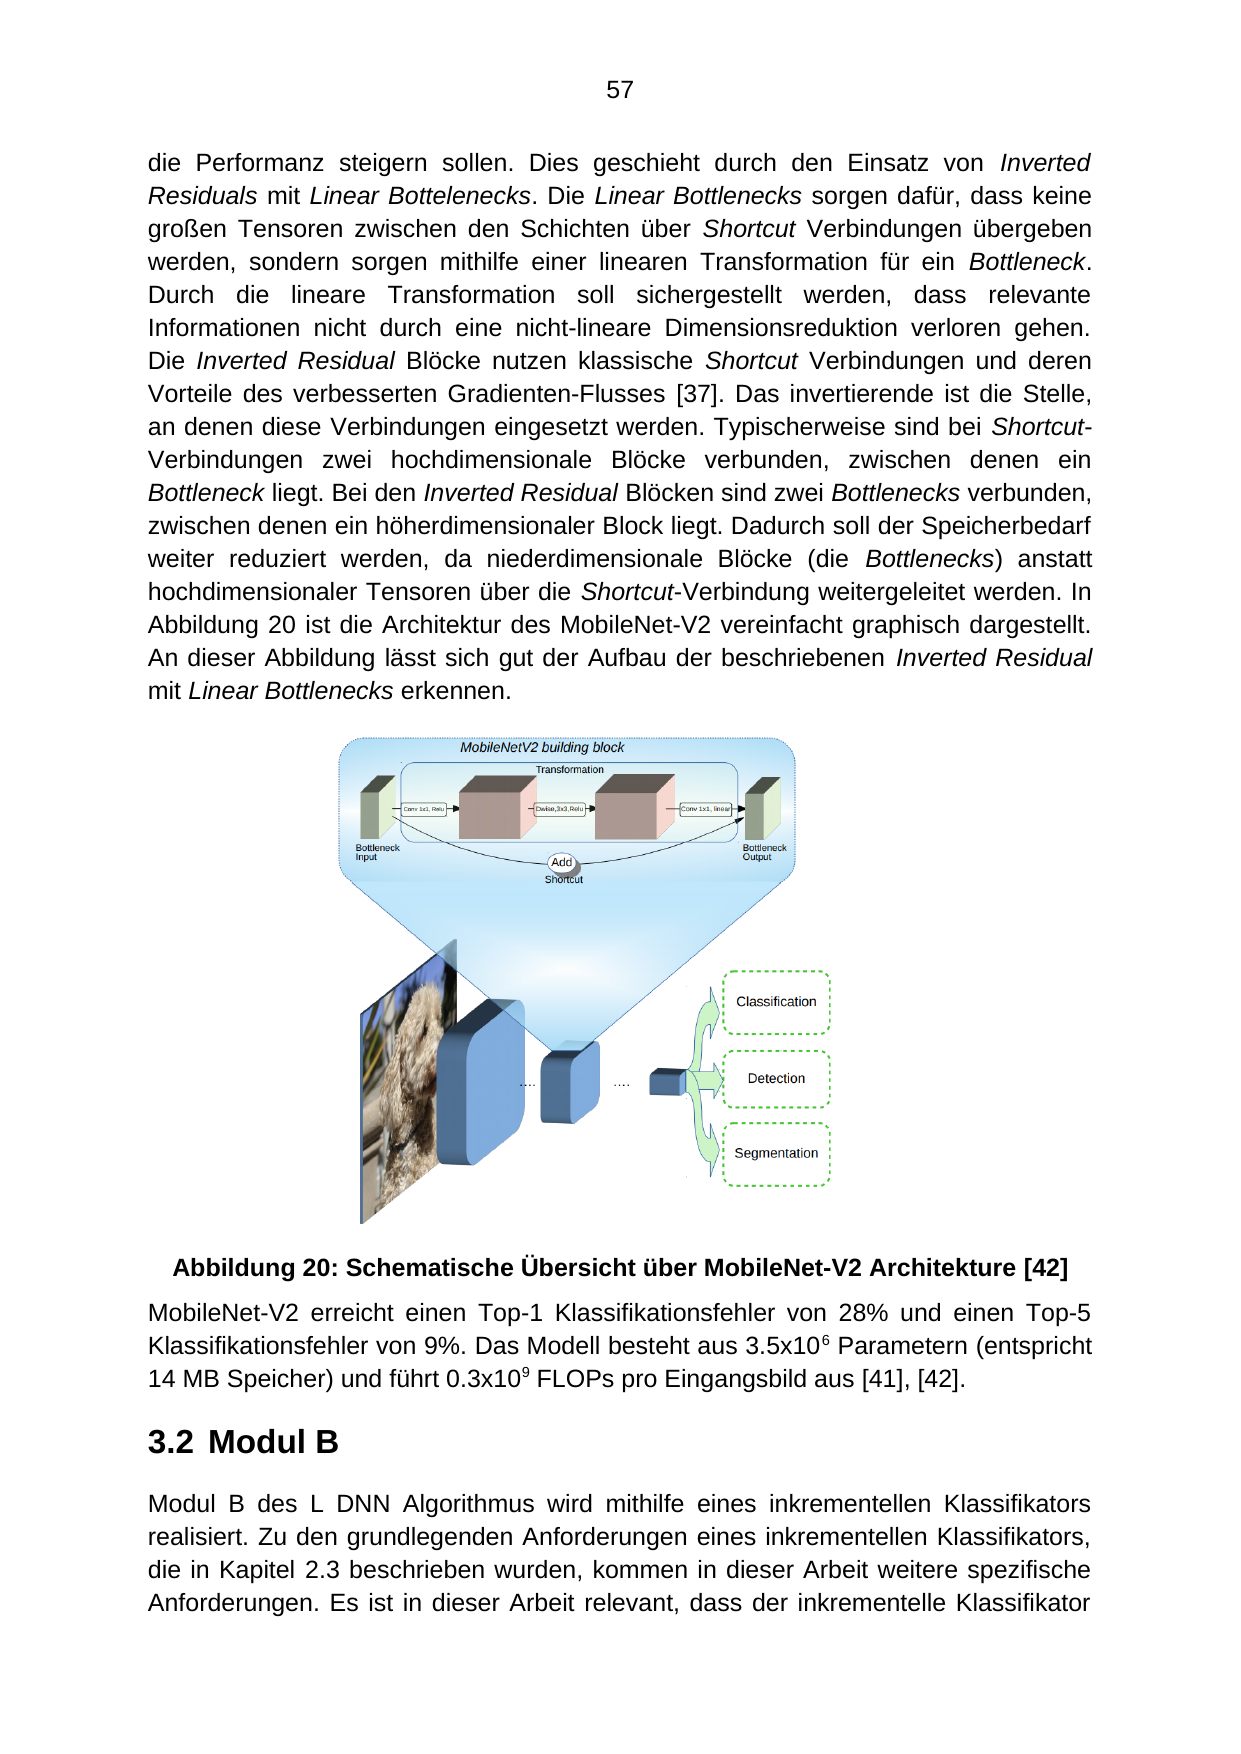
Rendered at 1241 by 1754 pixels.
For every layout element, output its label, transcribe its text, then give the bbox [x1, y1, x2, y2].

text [148, 148, 1092, 705]
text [148, 1489, 1092, 1617]
text Abbildung 20: Schematische Übersicht über MobileNet-V2 Architekture [148, 1253, 1092, 1282]
picture [304, 734, 942, 1227]
subtitle Modul B [148, 1422, 1092, 1461]
text MobileNet-V2 erreicht einen Top-1 Klassifikationsfehler von 28% und einen Top-5 Klassifikationsfehler von 9%. Das Modell besteht aus 3.5x106 Parametern (entspricht 14 MB Speicher) und führt 0.3x109 FLOPs pro Eingangsbild aus,. [148, 1298, 1092, 1393]
